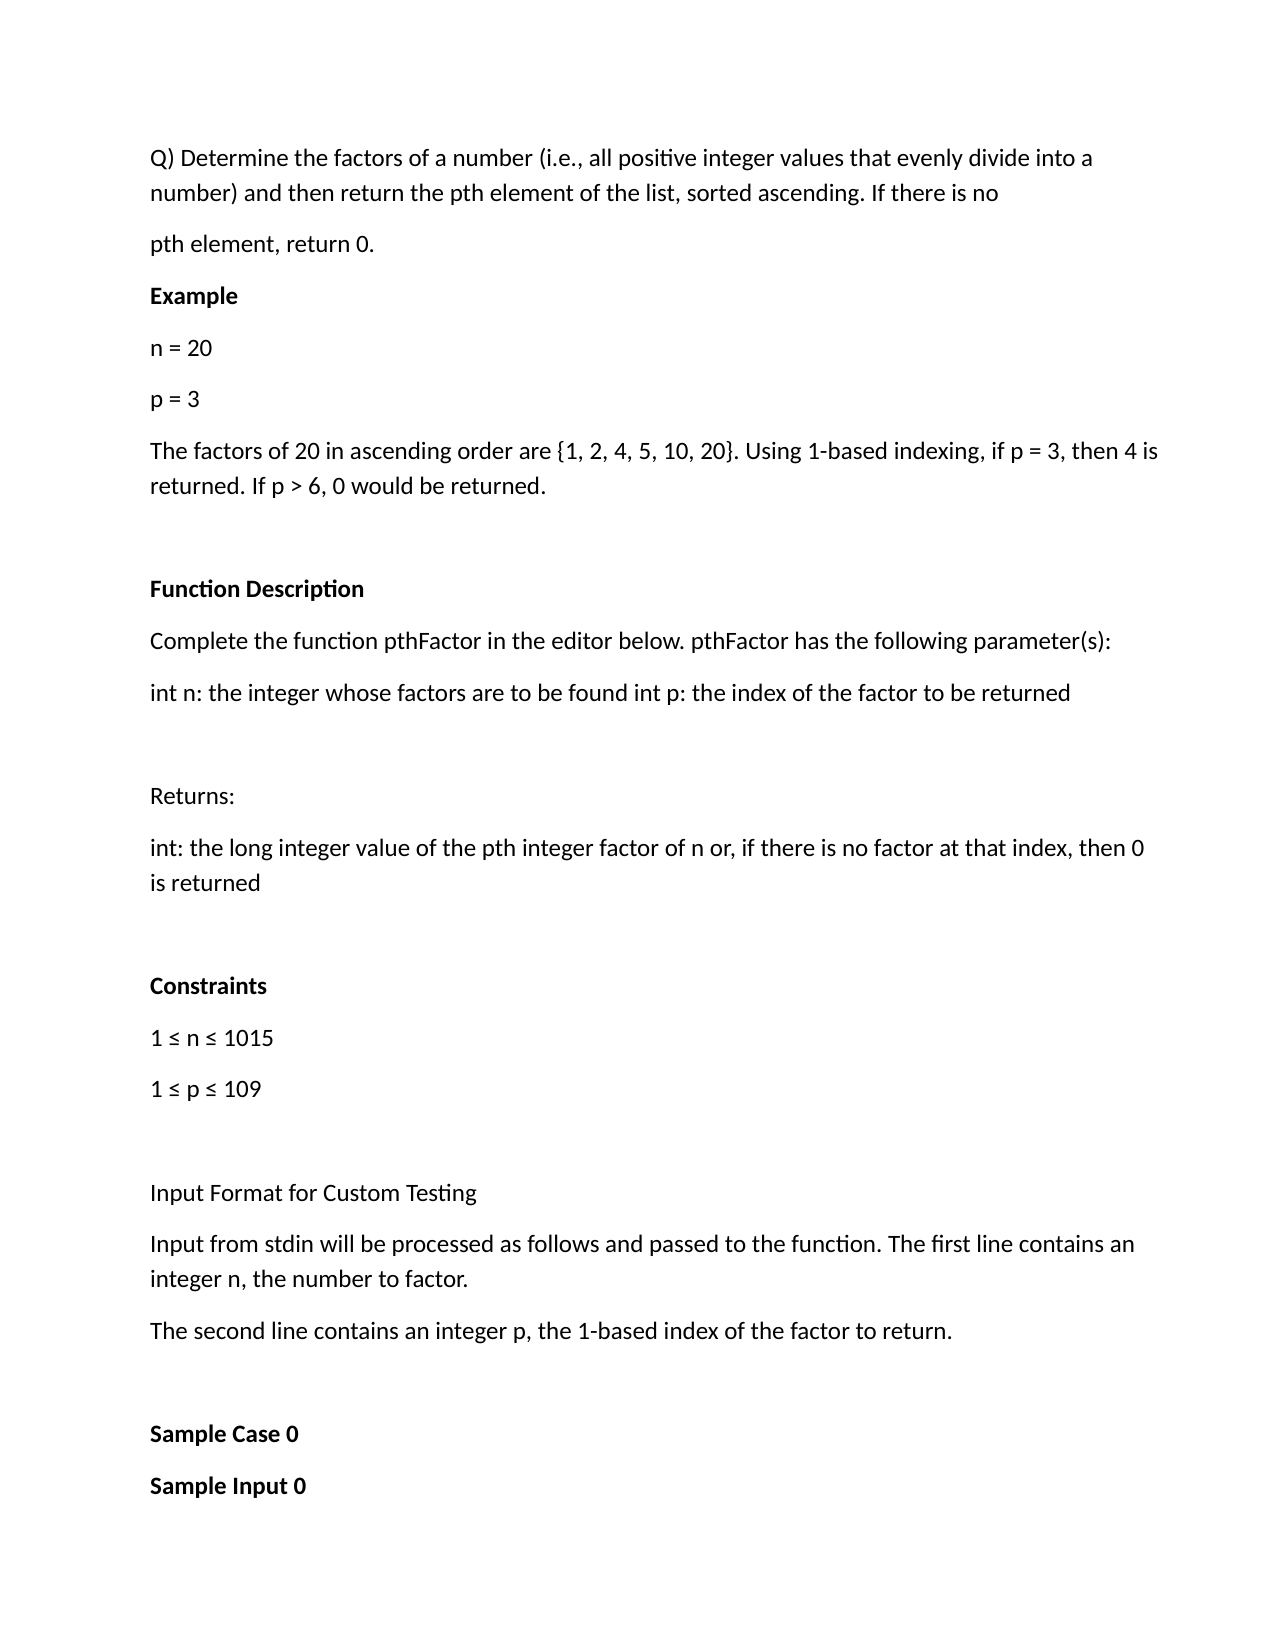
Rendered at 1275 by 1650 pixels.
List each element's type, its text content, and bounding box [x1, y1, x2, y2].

text p = 3 [150, 383, 1162, 414]
text The second line contains an integer p, the 1-based index of the factor to return. [150, 1315, 1162, 1346]
text The factors of 20 in ascending order are {1, 2, 4, 5, 10, 20}. Using 1-based indexing, if p = 3, then 4 is returned. If p > 6, 0 would be returned. [150, 435, 1162, 501]
text Sample Case 0 [150, 1418, 1162, 1449]
text Sample Input 0 [150, 1470, 1162, 1501]
text 1 ≤ p ≤ 109 [150, 1073, 1162, 1104]
text int n: the integer whose factors are to be found int p: the index of the factor to be returned [150, 677, 1162, 707]
text Q) Determine the factors of a number (i.e., all positive integer values that evenly divide into a number) and then return the pth element of the list, sorted ascending. If there is no [150, 142, 1162, 207]
text Example [150, 280, 1162, 311]
text Function Description [150, 573, 1162, 604]
text 1 ≤ n ≤ 1015 [150, 1022, 1162, 1052]
text Input Format for Custom Testing [150, 1177, 1162, 1207]
text Complete the function pthFactor in the editor below. pthFactor has the following parameter(s): [150, 625, 1162, 656]
text pth element, return 0. [150, 228, 1162, 259]
text n = 20 [150, 332, 1162, 362]
text Constraints [150, 970, 1162, 1001]
text Returns: [150, 780, 1162, 811]
text Input from stdin will be processed as follows and passed to the function. The first line contains an integer n, the number to factor. [150, 1228, 1162, 1294]
text int: the long integer value of the pth integer factor of n or, if there is no factor at that index, then 0 is returned [150, 832, 1162, 897]
